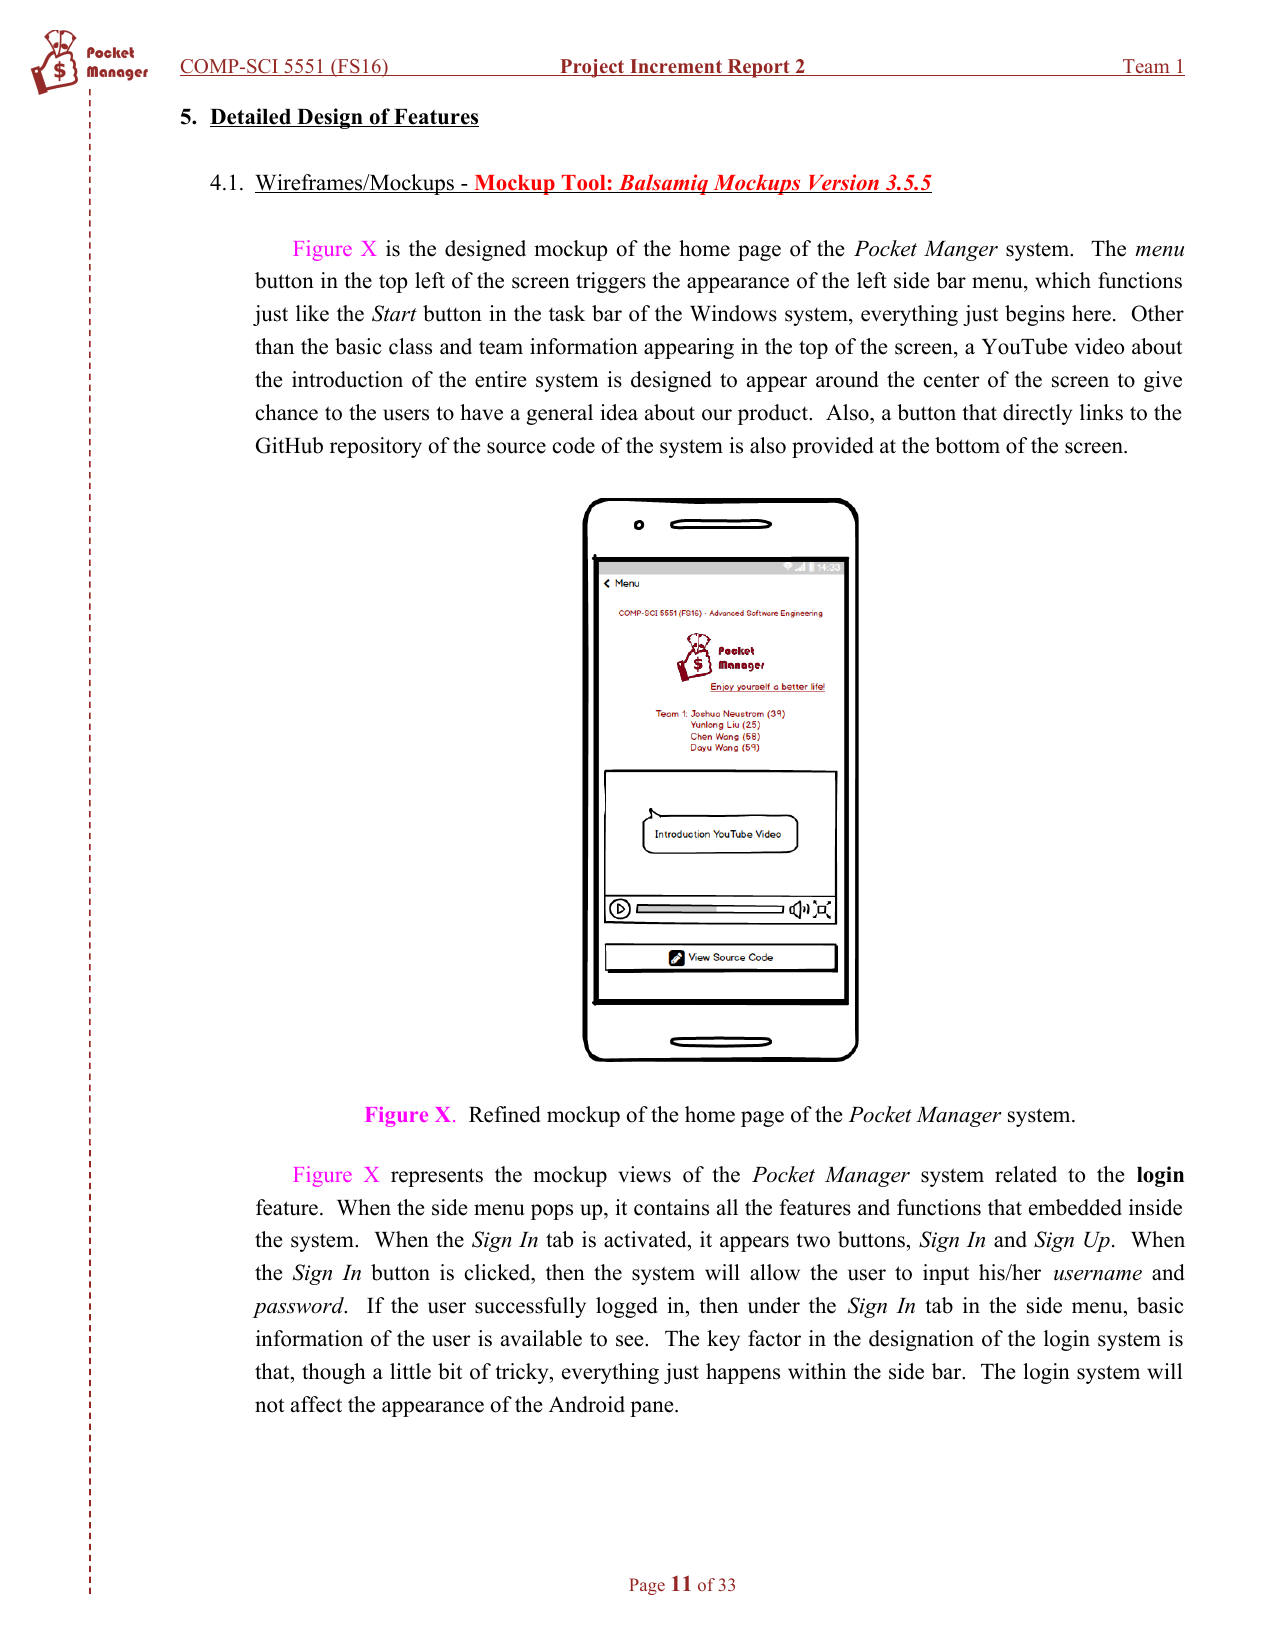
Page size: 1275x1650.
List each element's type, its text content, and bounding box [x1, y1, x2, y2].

text 4.1. Wireframes/Mockups - Mockup Tool: Balsamiq Mockups Version 3.5.5 [210, 169, 1185, 195]
picture [581, 498, 859, 1062]
text Figure X is the designed mockup of the home page of the Pocket Manger system. The menu button in the top left of the screen triggers the appearance of the left side bar menu, which functions just like the Start button in the task bar of the Windows system, everything just begins here. Other than the basic class and team information appearing in the top of the screen, a YouTube video about the introduction of the entire system is designed to appear around the center of the screen to give chance to the users to have a general idea about our product. Also, a button that directly links to the GitHub repository of the source code of the system is also provided at the bottom of the screen. [255, 235, 1185, 458]
text Figure X represents the mockup views of the Pocket Manager system related to the login feature. When the side menu pops up, it contains all the features and functions that embedded inside the system. When the Sign In tab is activated, it appears two buttons, Sign In and Sign Up. When the Sign In button is clicked, then the system will allow the user to input his/her username and password. If the user successfully logged in, then under the Sign In tab in the side menu, basic information of the user is available to see. The key factor in the designation of the login system is that, though a little bit of tricky, everything just happens within the side bar. The login system will not affect the appearance of the Android pane. [255, 1161, 1185, 1417]
text 5. Detailed Design of Features [180, 103, 1185, 129]
text Figure X. Refined mockup of the home page of the Pocket Manager system. [255, 1101, 1185, 1128]
